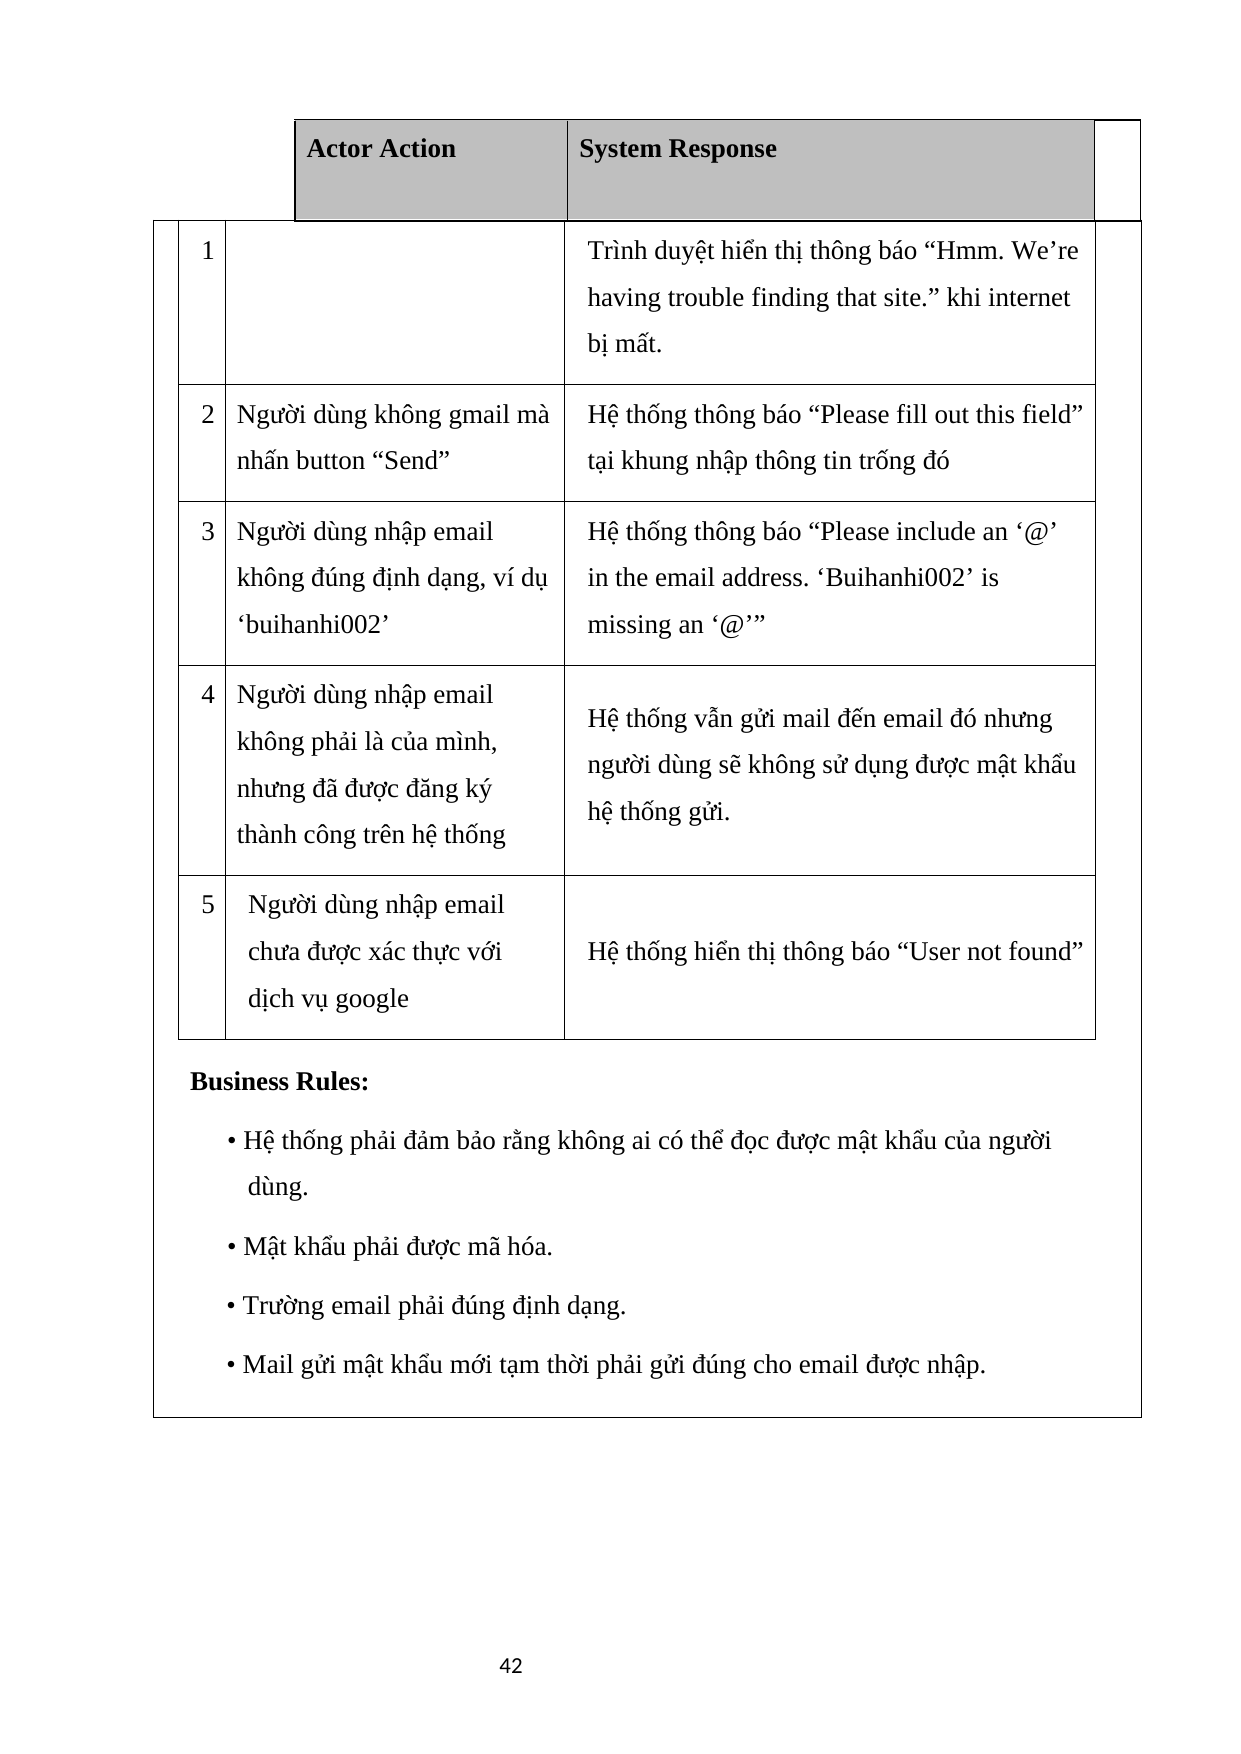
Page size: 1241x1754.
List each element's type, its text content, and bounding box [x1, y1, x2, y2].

table_cell Người dùng không gmail mà nhấn button “Send” [226, 385, 564, 501]
table_cell 5 [179, 876, 225, 1039]
table_cell [1095, 121, 1140, 219]
table_cell Hệ thống vẫn gửi mail đến email đó nhưng người dùng sẽ không sử dụng được mật khẩu hệ thống gửi. [565, 666, 1095, 875]
table_cell [154, 221, 178, 1417]
table_cell Actor Action [296, 120, 567, 219]
table_cell Trình duyệt hiển thị thông báo “Hmm. We’re having trouble finding that site.” khi internet bị mất. [565, 222, 1095, 384]
table_cell 1 [179, 221, 225, 384]
table_cell Business Rules: • Hệ thống phải đảm bảo rằng không ai có thể đọc được mật khẩu của người dùng. • Mật khẩu phải được mã hóa. • Trường email phải đúng định dạng. • Mail gửi mật khẩu mới tạm thời phải gửi đúng cho email được nhập. [179, 1040, 1096, 1417]
table_cell Người dùng nhập email chưa được xác thực với dịch vụ google [226, 876, 564, 1039]
table_cell 3 [179, 502, 225, 665]
table_cell Hệ thống thông báo “Please include an ‘@’ in the email address. ‘Buihanhi002’ is missing an ‘@’” [565, 502, 1095, 665]
table_cell Hệ thống hiển thị thông báo “User not found” [565, 876, 1095, 1039]
table_cell [1096, 222, 1141, 1417]
table_cell Hệ thống thông báo “Please fill out this field” tại khung nhập thông tin trống đó [565, 385, 1095, 501]
table_cell Người dùng nhập email không phải là của mình, nhưng đã được đăng ký thành công trên hệ thống [226, 666, 564, 875]
table_cell Người dùng nhập email không đúng định dạng, ví dụ ‘buihanhi002’ [226, 502, 564, 665]
table_cell 2 [179, 385, 225, 501]
table_cell 4 [179, 666, 225, 875]
table_cell [226, 221, 564, 384]
table_cell System Response [568, 120, 1094, 219]
